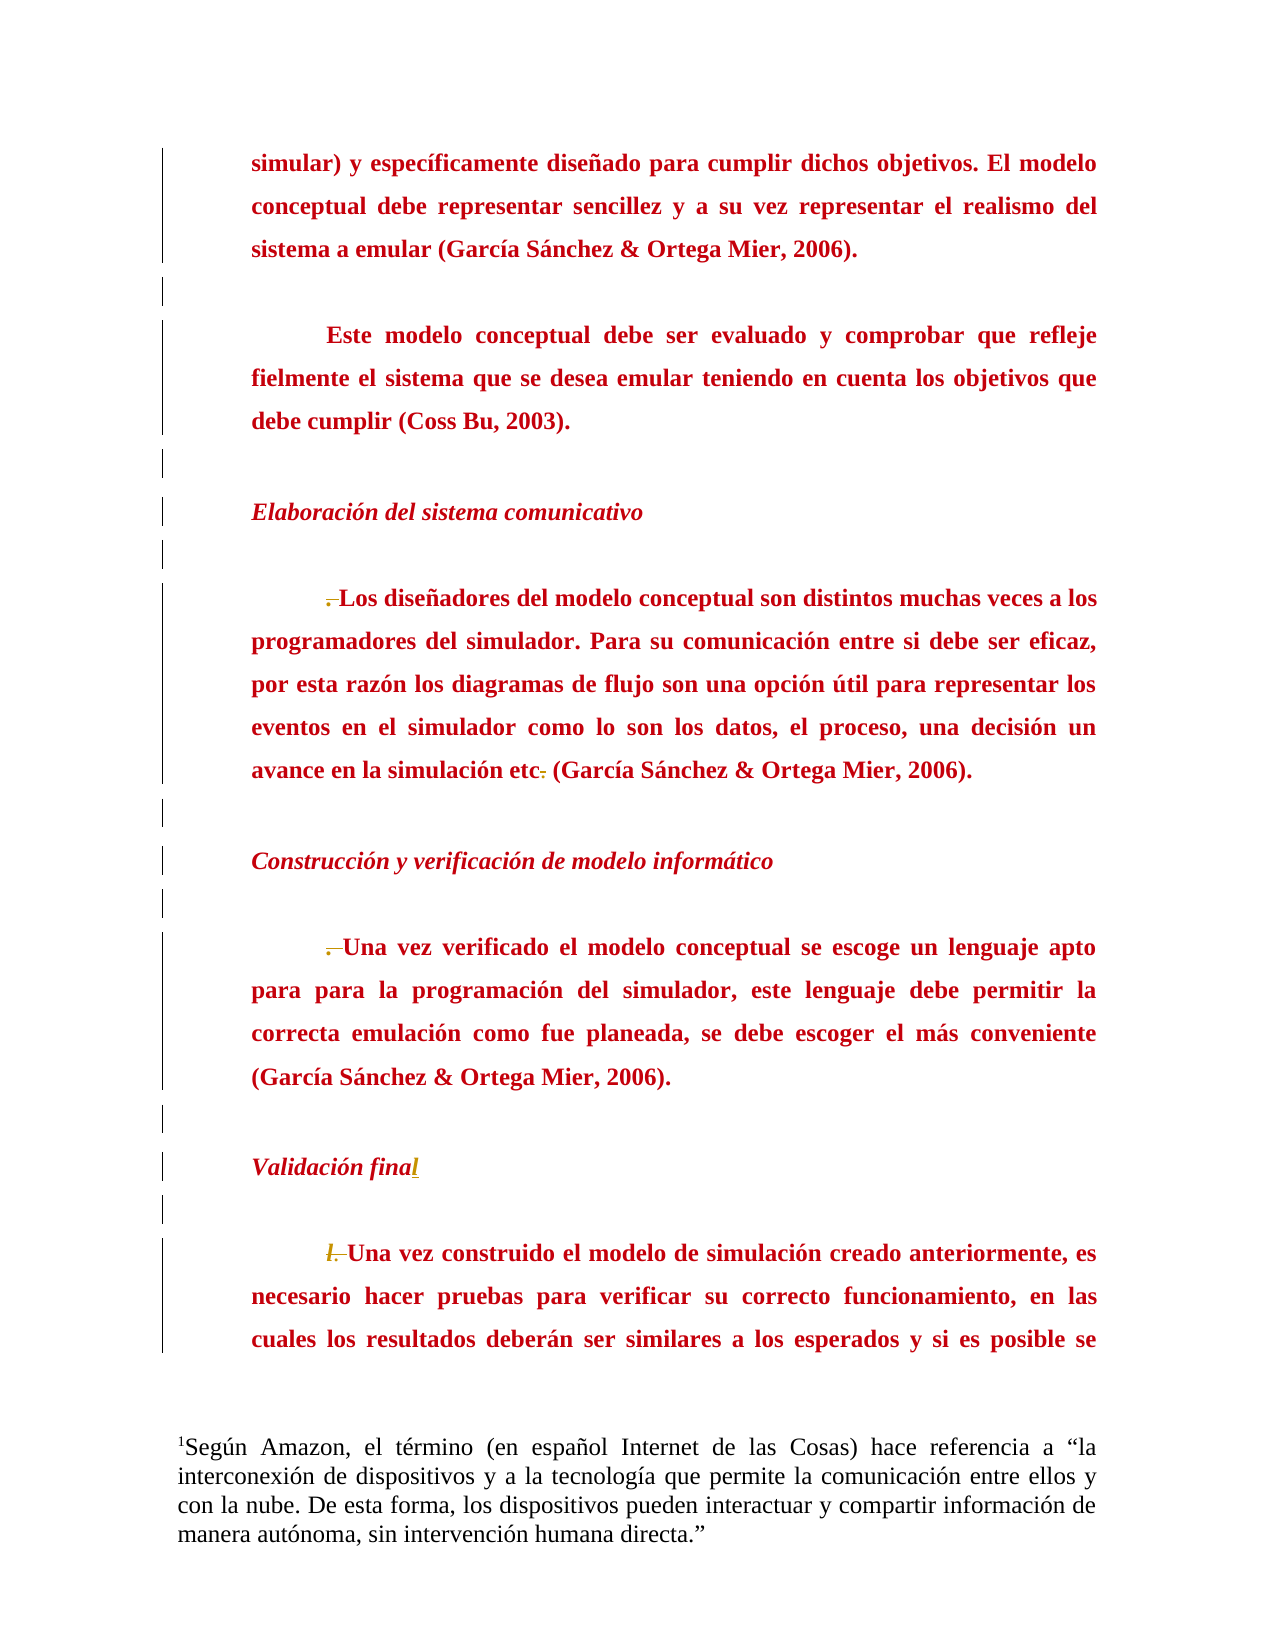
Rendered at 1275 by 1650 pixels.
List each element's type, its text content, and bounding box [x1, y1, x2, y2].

text Una vez verificado el modelo conceptual se escoge un lenguaje apto para para la programación del simulador, este lenguaje debe permitir la correcta emulación como fue planeada, se debe escoger el más conveniente . [251, 932, 1098, 1090]
subtitle Validación fina [251, 1152, 1098, 1181]
subtitle Construcción y verificación de modelo informático [251, 846, 1098, 875]
subtitle Elaboración del sistema comunicativo [251, 497, 1098, 526]
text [251, 1238, 1098, 1353]
text Los diseñadores del modelo conceptual son distintos muchas veces a los programadores del simulador. Para su comunicación entre si debe ser eficaz, por esta razón los diagramas de flujo son una opción útil para representar los eventos en el simulador como lo son los datos, el proceso, una decisión un avance en la simulación etc . [251, 583, 1098, 784]
text Este modelo conceptual debe ser evaluado y comprobar que refleje fielmente el sistema que se desea emular teniendo en cuenta los objetivos que debe cumplir. [251, 320, 1098, 435]
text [251, 148, 1098, 263]
